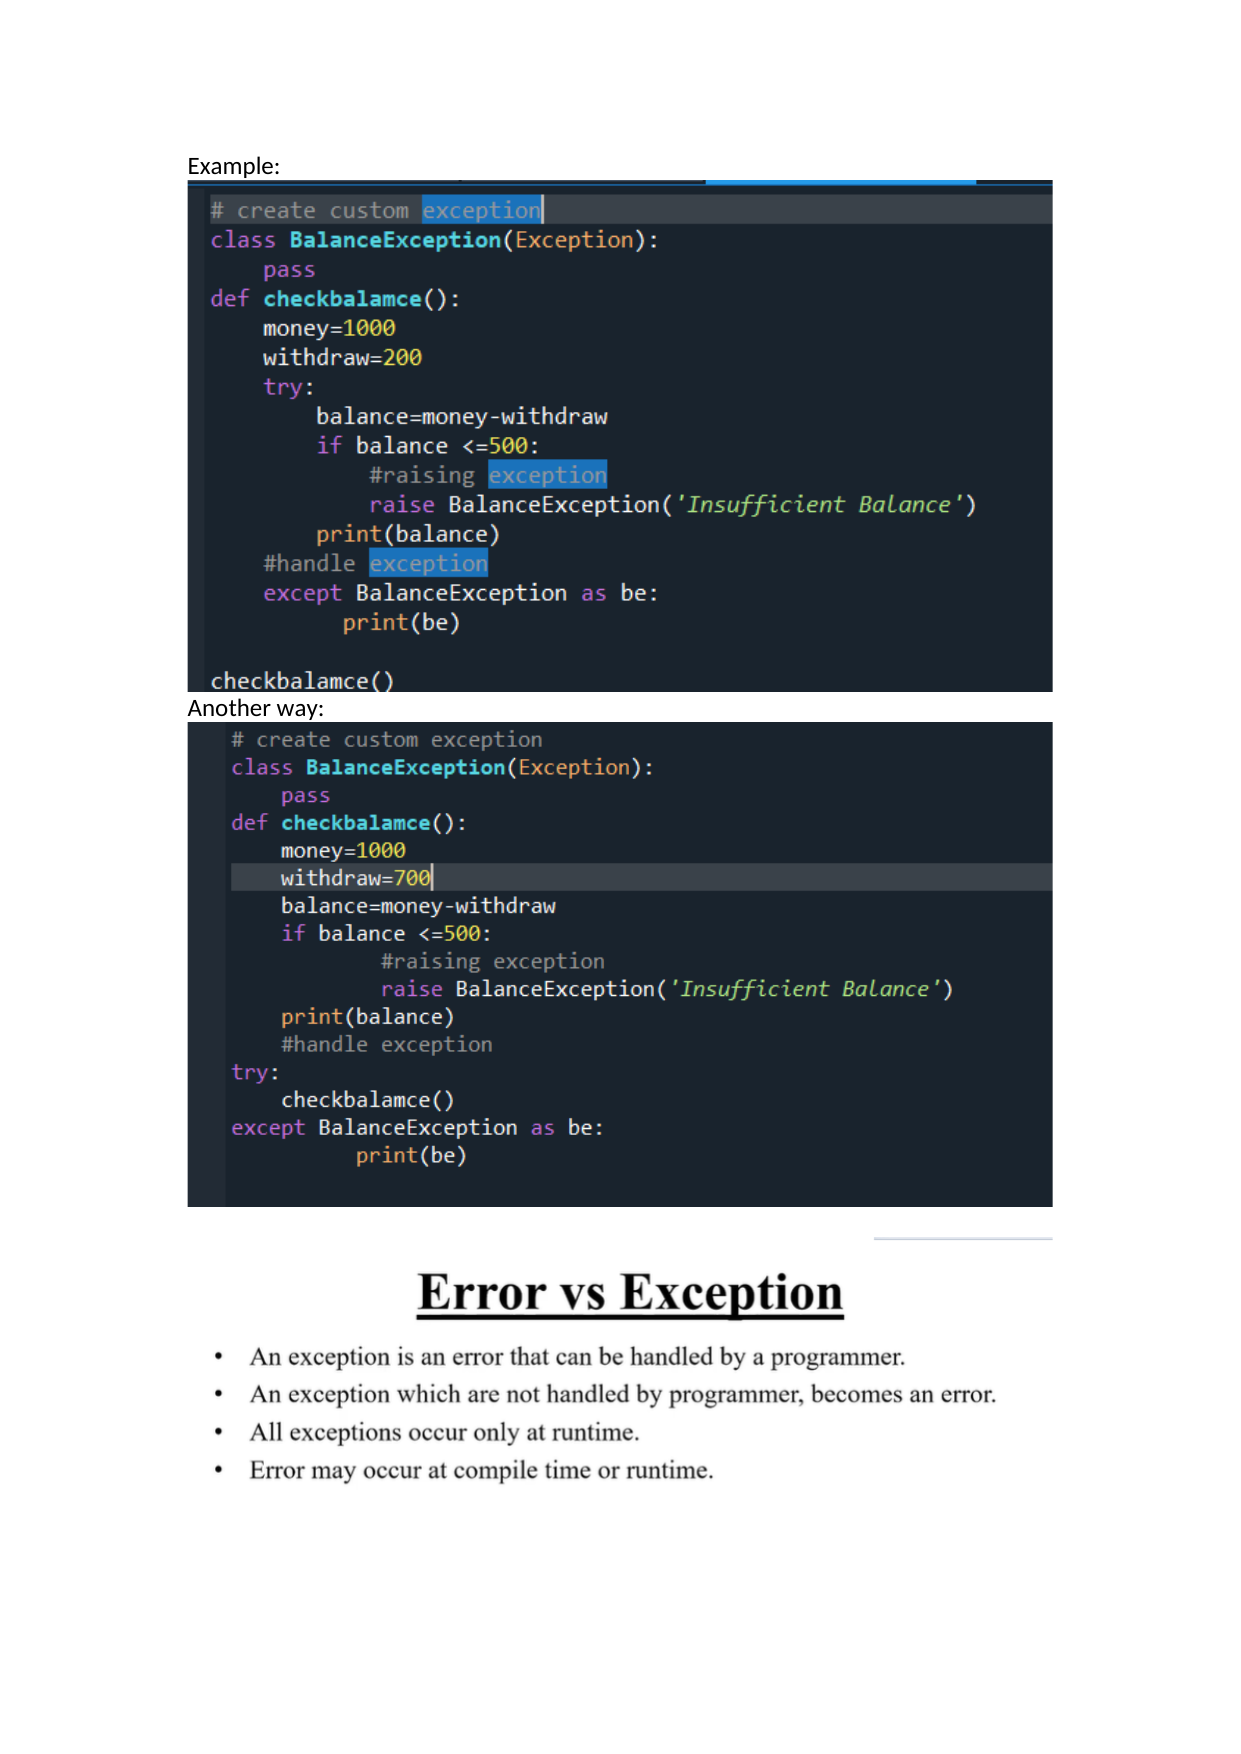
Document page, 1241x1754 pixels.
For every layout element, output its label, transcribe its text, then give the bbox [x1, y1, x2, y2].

picture [187, 1237, 1053, 1555]
picture [187, 180, 1053, 692]
text Example: [187, 150, 1053, 180]
text Another way: [187, 692, 1053, 722]
picture [187, 722, 1053, 1207]
